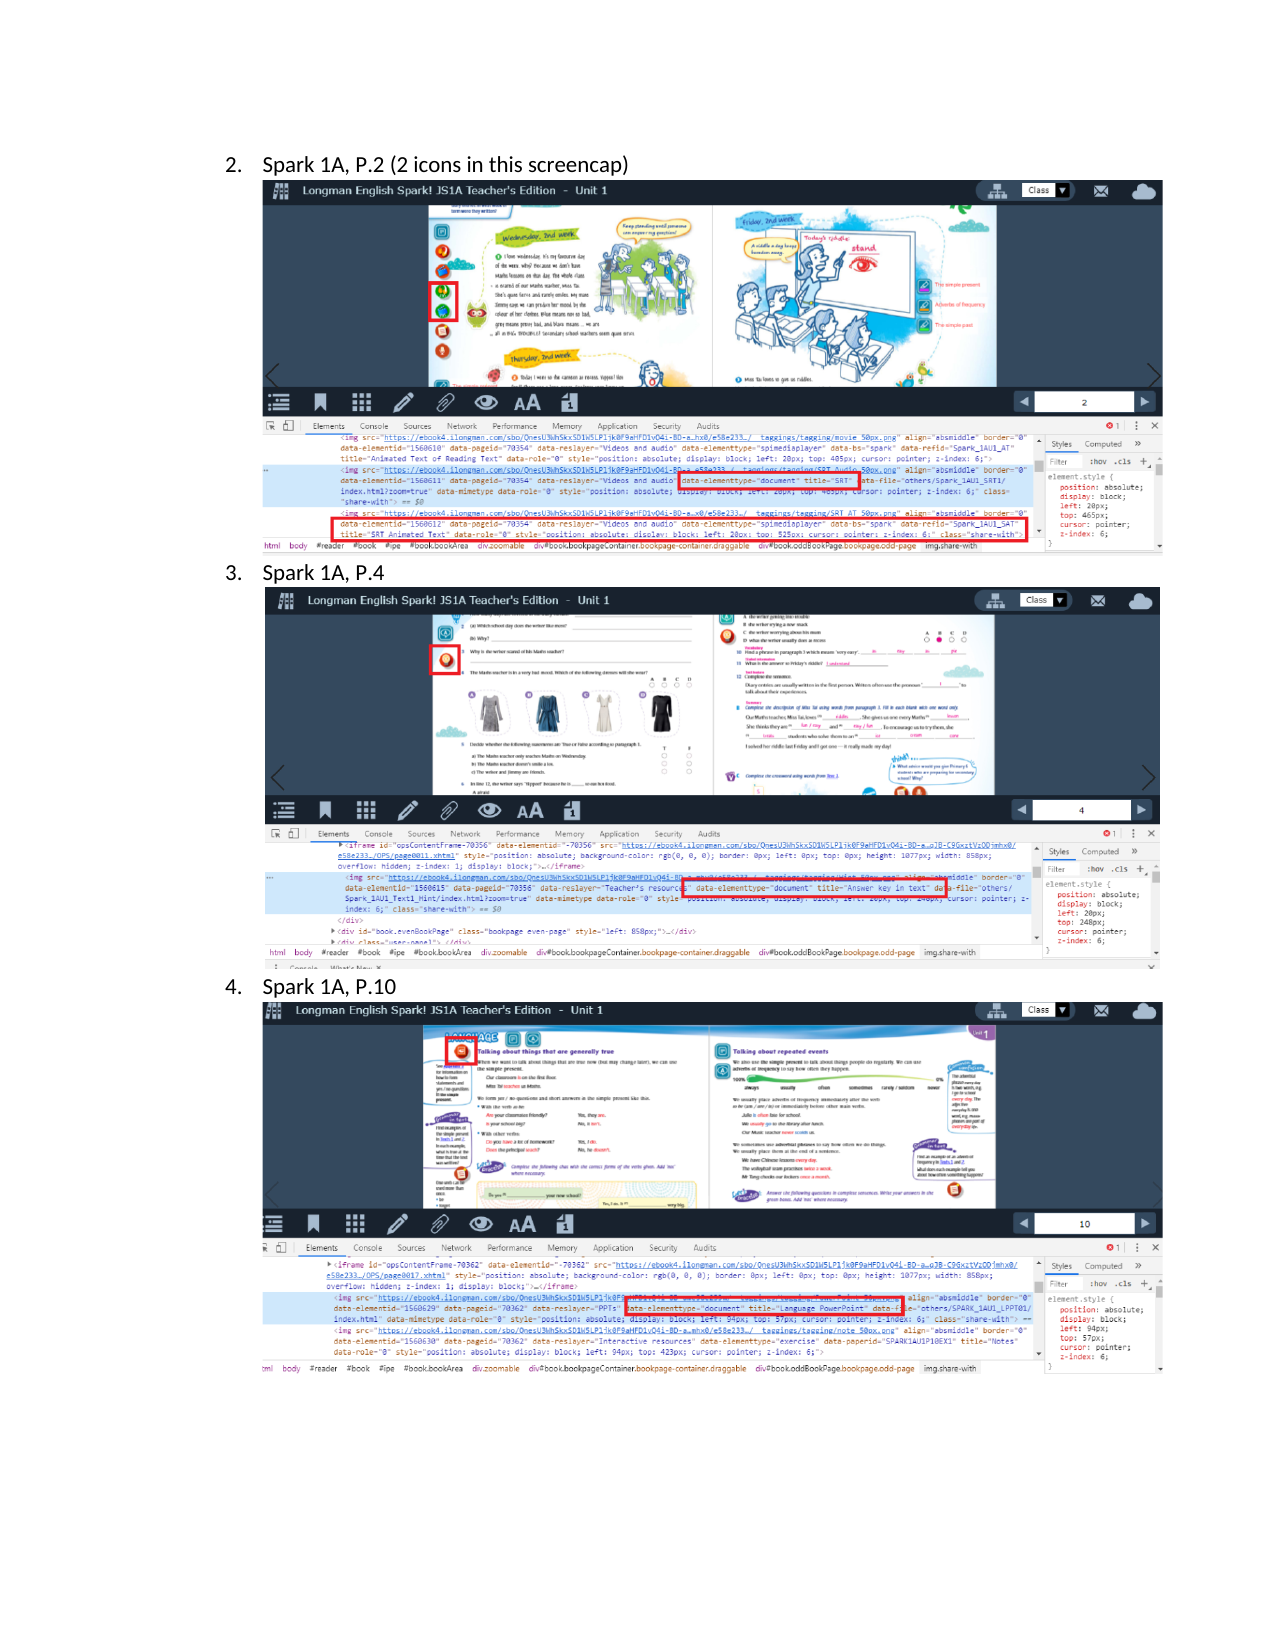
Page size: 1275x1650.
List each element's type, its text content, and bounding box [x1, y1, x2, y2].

picture [262, 1002, 1163, 1374]
picture [262, 180, 1163, 556]
picture [262, 587, 1163, 971]
